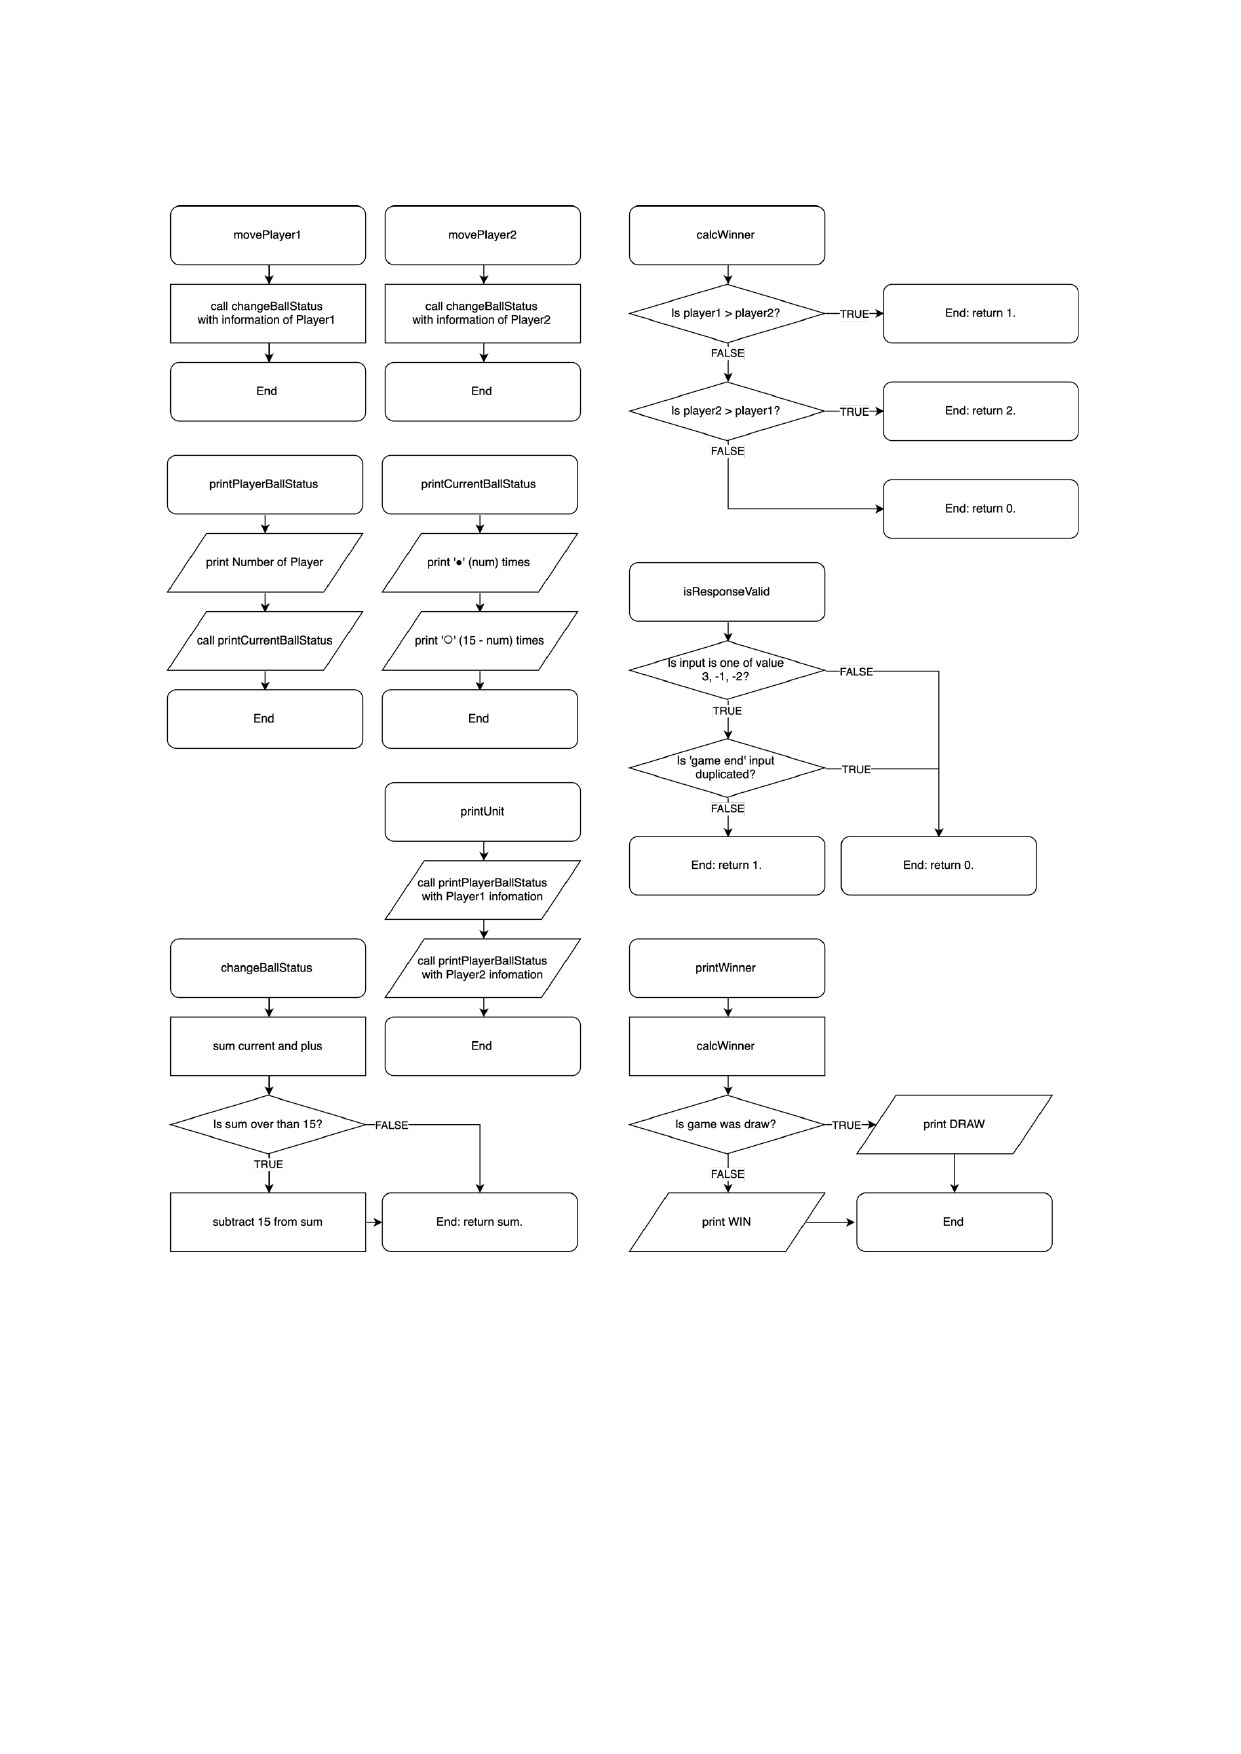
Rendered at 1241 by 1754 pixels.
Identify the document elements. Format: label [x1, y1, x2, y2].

picture [161, 205, 1079, 1252]
